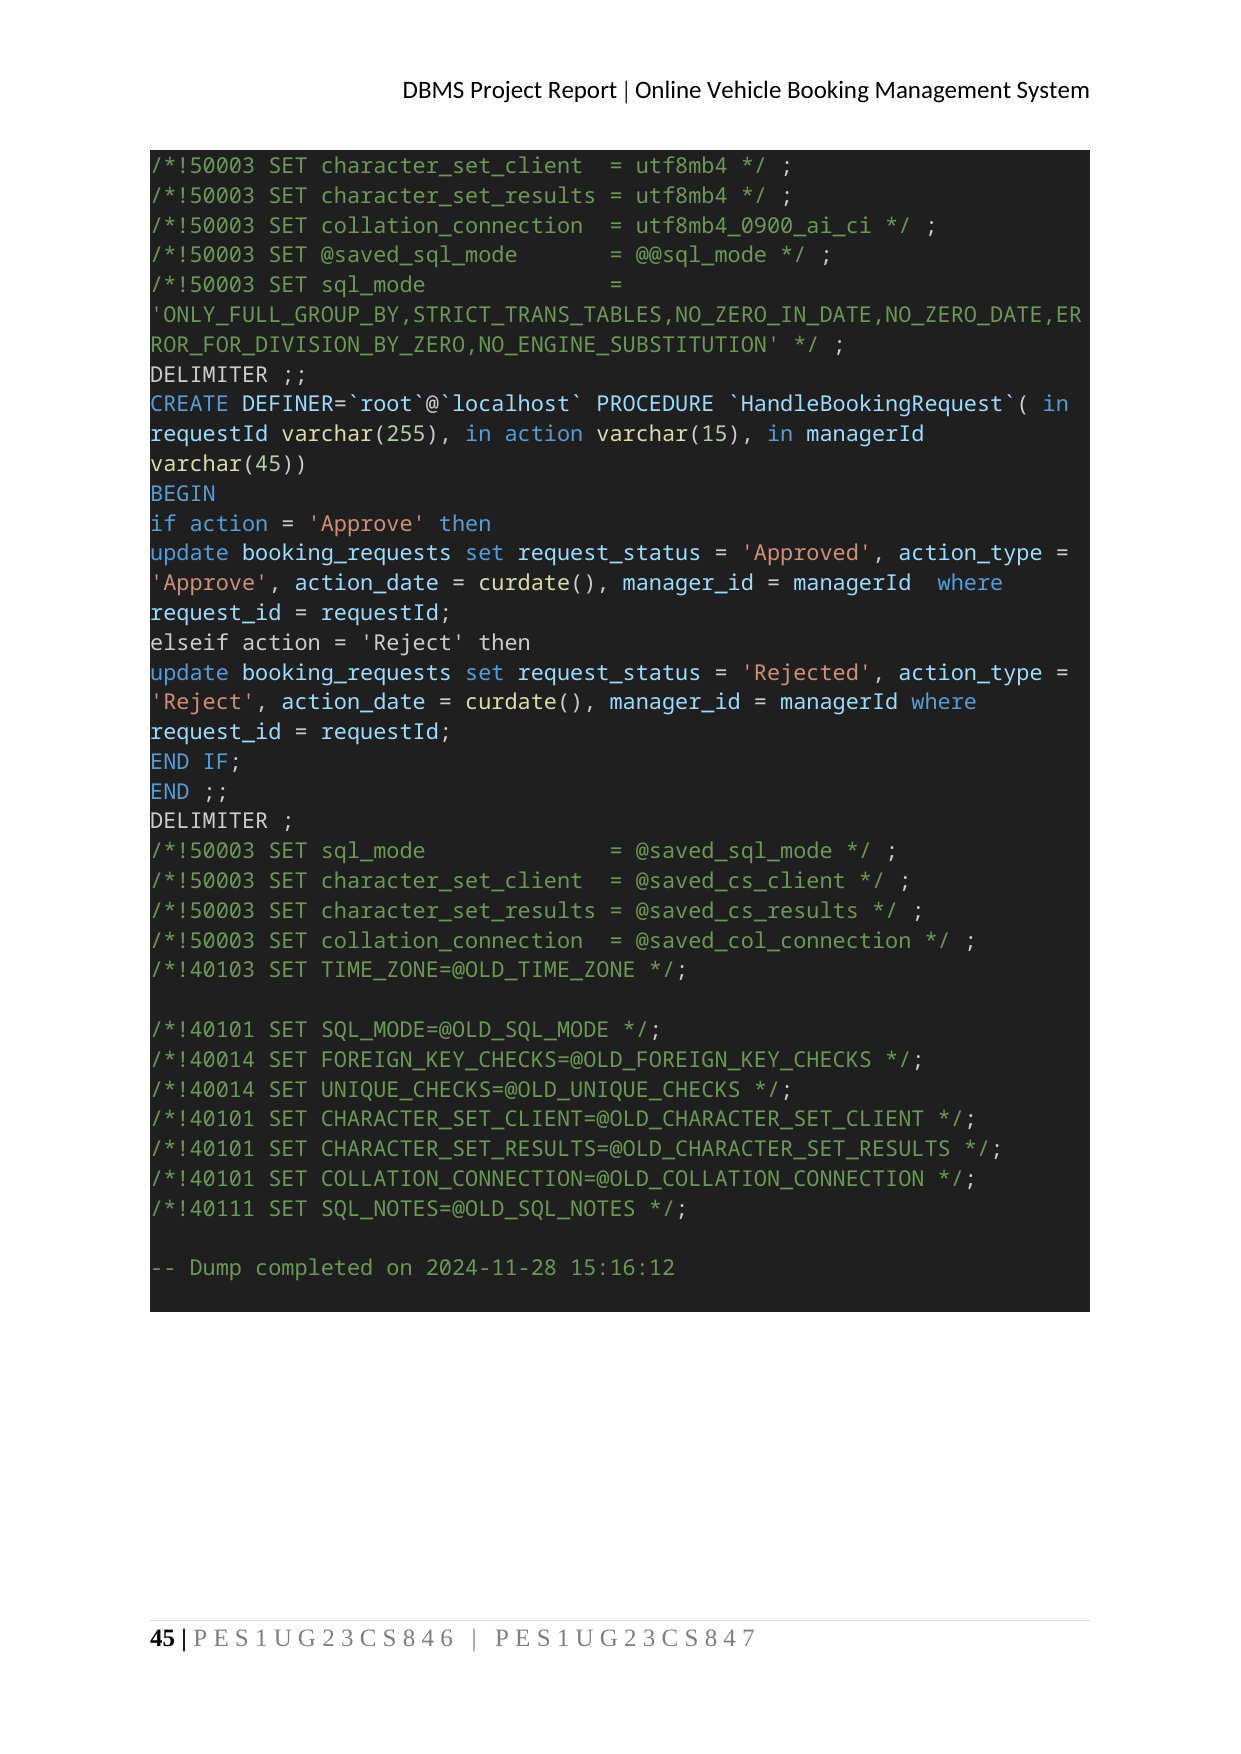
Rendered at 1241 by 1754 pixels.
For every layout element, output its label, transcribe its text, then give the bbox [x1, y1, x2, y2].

text if action = 'Approve' then [150, 507, 1090, 537]
text /*!50003 SET sql_mode = 'ONLY_FULL_GROUP_BY,STRICT_TRANS_TABLES,NO_ZERO_IN_DATE,NO_ZERO_DATE,ERROR_FOR_DIVISION_BY_ZERO,NO_ENGINE_SUBSTITUTION' */ ; [150, 269, 1090, 358]
text /*!50003 SET character_set_results = utf8mb4 */ ; [150, 180, 1090, 209]
text /*!40101 SET CHARACTER_SET_CLIENT=@OLD_CHARACTER_SET_CLIENT */; [150, 1103, 1090, 1133]
text /*!50003 SET sql_mode = @saved_sql_mode */ ; [150, 835, 1090, 865]
text /*!50003 SET collation_connection = @saved_col_connection */ ; [150, 924, 1090, 954]
text update booking_requests set request_status = 'Approved', action_type = 'Approve', action_date = curdate(), manager_id = managerId where request_id = requestId; [150, 537, 1090, 627]
text CREATE DEFINER=`root`@`localhost` PROCEDURE `HandleBookingRequest`( in requestId varchar(255), in action varchar(15), in managerId varchar(45)) [150, 388, 1090, 478]
text elseif action = 'Reject' then [150, 627, 1090, 656]
text /*!50003 SET character_set_client = @saved_cs_client */ ; [150, 865, 1090, 895]
text /*!40101 SET CHARACTER_SET_RESULTS=@OLD_CHARACTER_SET_RESULTS */; [150, 1133, 1090, 1163]
text /*!40014 SET UNIQUE_CHECKS=@OLD_UNIQUE_CHECKS */; [150, 1073, 1090, 1103]
text /*!40111 SET SQL_NOTES=@OLD_SQL_NOTES */; [150, 1193, 1090, 1222]
text DELIMITER ;; [150, 358, 1090, 388]
text update booking_requests set request_status = 'Rejected', action_type = 'Reject', action_date = curdate(), manager_id = managerId where request_id = requestId; [150, 656, 1090, 746]
text /*!40101 SET SQL_MODE=@OLD_SQL_MODE */; [150, 1014, 1090, 1044]
text BEGIN [150, 478, 1090, 507]
text -- Dump completed on 2024-11-28 15:16:12 [150, 1252, 1090, 1282]
text END ;; [150, 776, 1090, 805]
text /*!40103 SET TIME_ZONE=@OLD_TIME_ZONE */; [150, 954, 1090, 984]
text /*!40101 SET COLLATION_CONNECTION=@OLD_COLLATION_CONNECTION */; [150, 1163, 1090, 1193]
text END IF; [150, 746, 1090, 776]
text /*!50003 SET character_set_client = utf8mb4 */ ; [150, 150, 1090, 180]
text /*!40014 SET FOREIGN_KEY_CHECKS=@OLD_FOREIGN_KEY_CHECKS */; [150, 1044, 1090, 1073]
text /*!50003 SET collation_connection = utf8mb4_0900_ai_ci */ ; [150, 209, 1090, 239]
text DELIMITER ; [150, 805, 1090, 835]
text /*!50003 SET @saved_sql_mode = @@sql_mode */ ; [150, 239, 1090, 269]
text /*!50003 SET character_set_results = @saved_cs_results */ ; [150, 895, 1090, 924]
